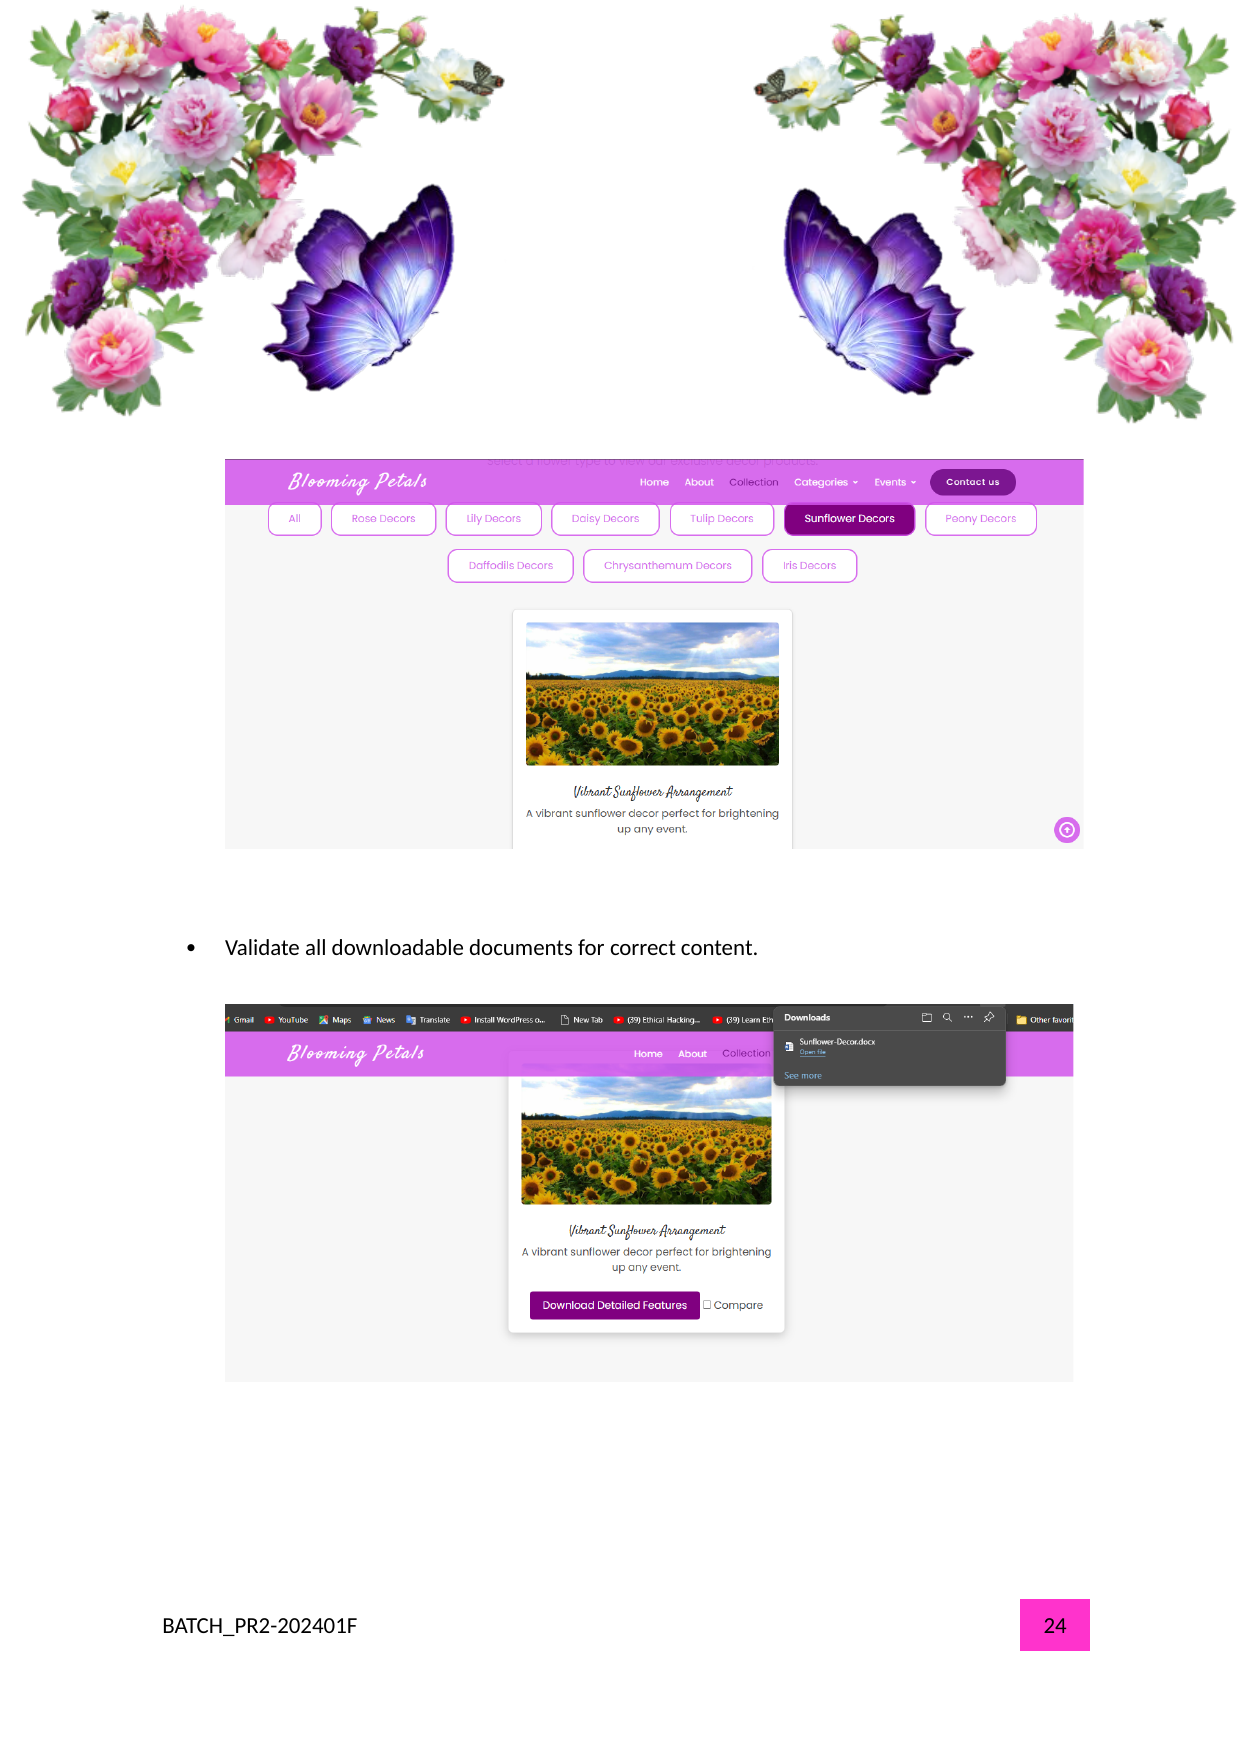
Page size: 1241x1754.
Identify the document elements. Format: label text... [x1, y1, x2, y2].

picture [225, 459, 1084, 849]
picture [225, 1004, 1074, 1382]
picture [18, 0, 519, 446]
list Validate all downloadable documents for correct content. [187, 933, 1090, 962]
picture [740, 7, 1241, 453]
